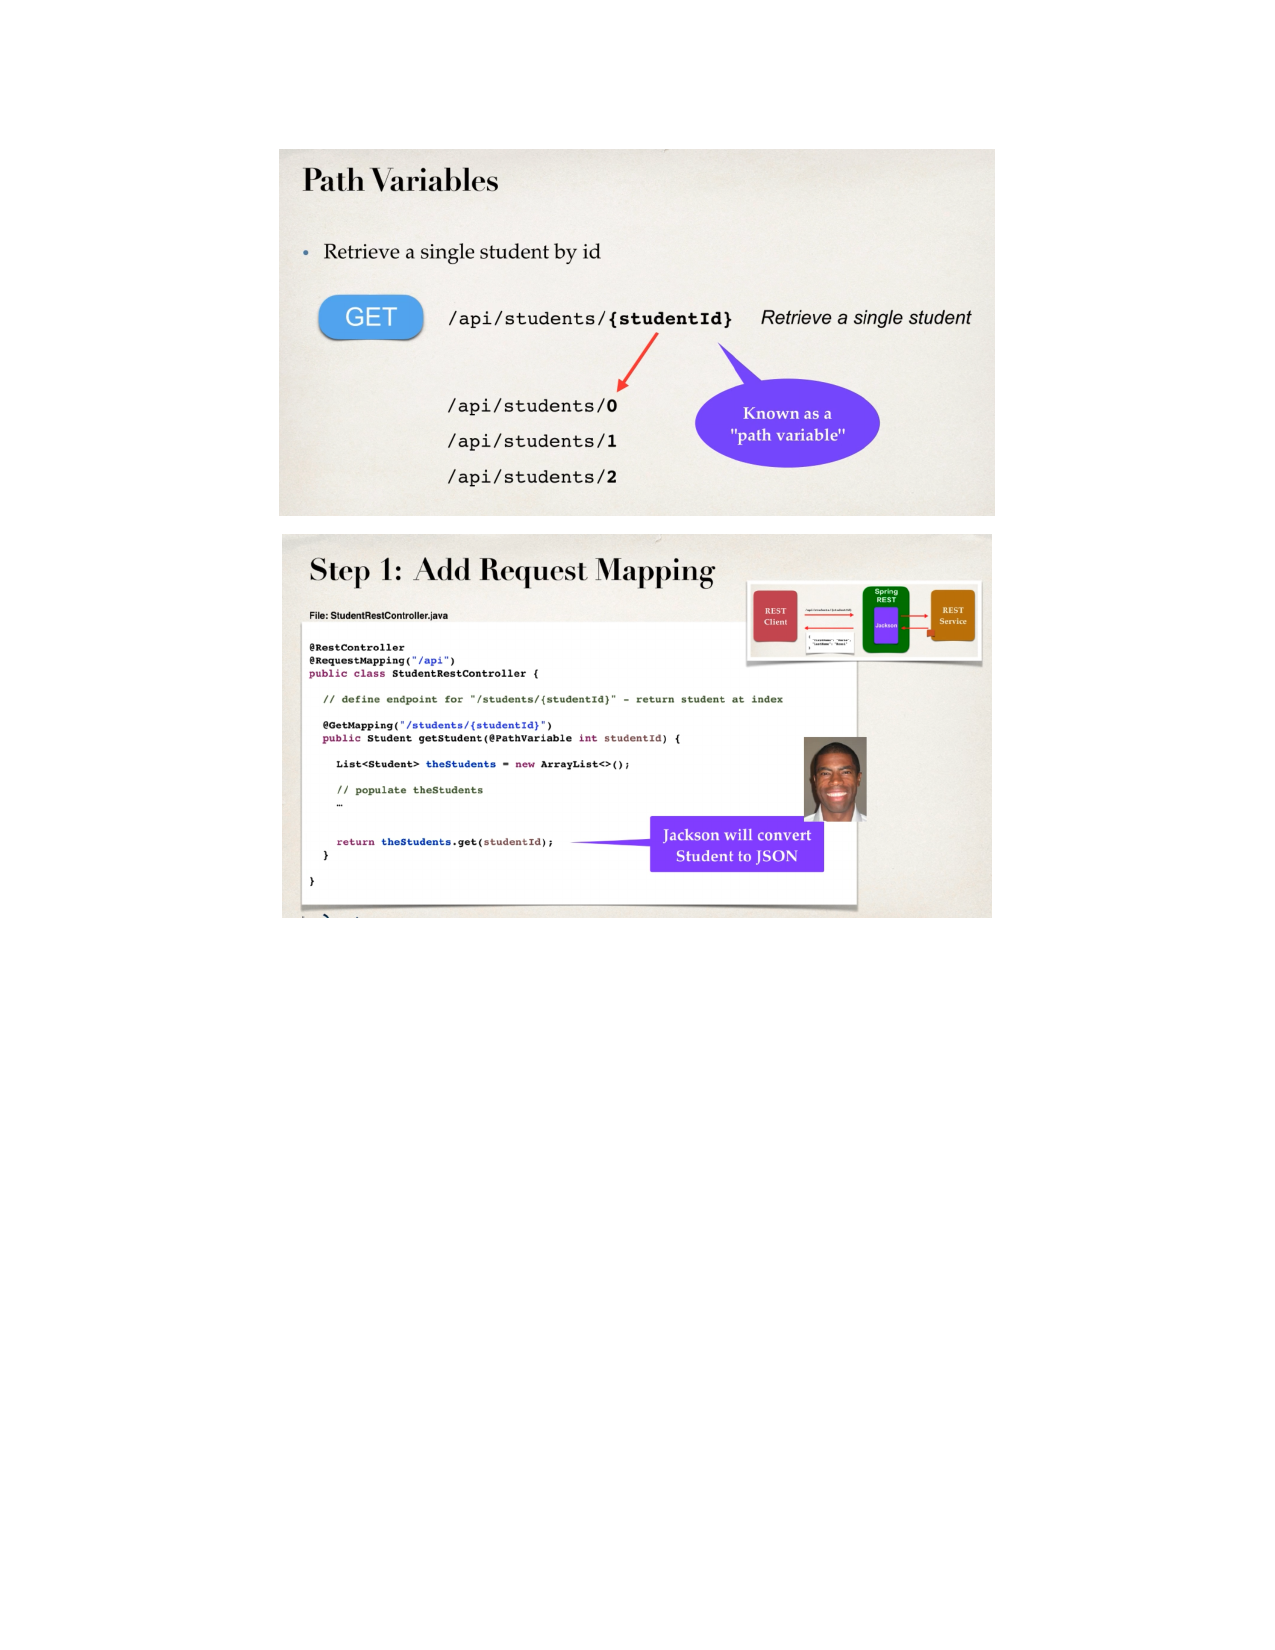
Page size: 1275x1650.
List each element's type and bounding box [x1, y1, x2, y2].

picture [282, 534, 992, 918]
picture [279, 149, 995, 516]
